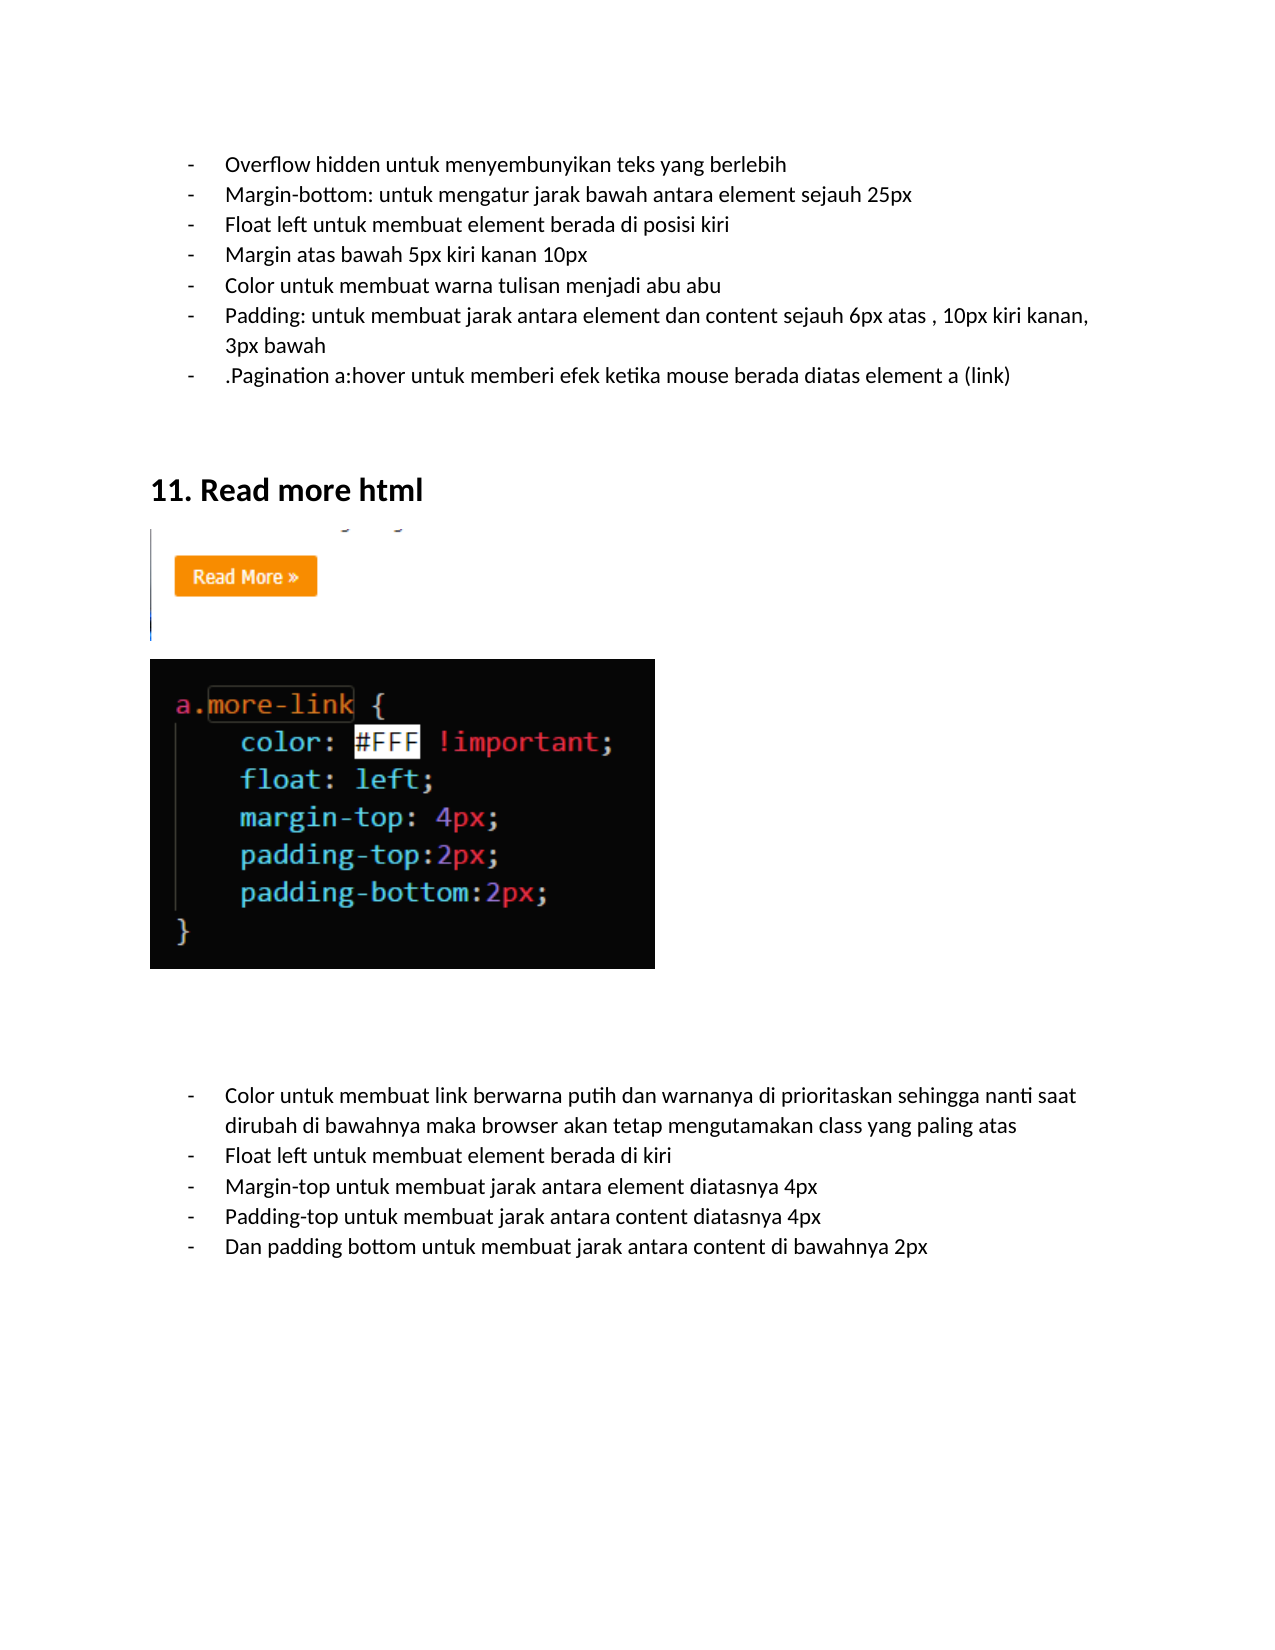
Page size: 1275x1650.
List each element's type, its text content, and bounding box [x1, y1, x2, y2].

list Float left untuk membuat element berada di kiri [187, 1142, 1125, 1169]
text 11. Read more html [150, 469, 1125, 509]
list Overflow hidden untuk menyembunyikan teks yang berlebih [187, 150, 1125, 178]
list Margin atas bawah 5px kiri kanan 10px [187, 241, 1125, 269]
list .Pagination a:hover untuk memberi efek ketika mouse berada diatas element a (link) [187, 361, 1125, 389]
list Float left untuk membuat element berada di posisi kiri [187, 210, 1125, 238]
list Padding-top untuk membuat jarak antara content diatasnya 4px [187, 1202, 1125, 1230]
list Color untuk membuat warna tulisan menjadi abu abu [187, 271, 1125, 299]
list Margin-bottom: untuk mengatur jarak bawah antara element sejauh 25px [187, 180, 1125, 208]
list Padding: untuk membuat jarak antara element dan content sejauh 6px atas , 10px kiri kanan, 3px bawah [187, 301, 1125, 359]
picture [150, 659, 655, 969]
list Color untuk membuat link berwarna putih dan warnanya di prioritaskan sehingga nanti saat dirubah di bawahnya maka browser akan tetap mengutamakan class yang paling atas [187, 1081, 1125, 1139]
list Margin-top untuk membuat jarak antara element diatasnya 4px [187, 1172, 1125, 1200]
picture [150, 529, 435, 641]
list Dan padding bottom untuk membuat jarak antara content di bawahnya 2px [187, 1232, 1125, 1260]
